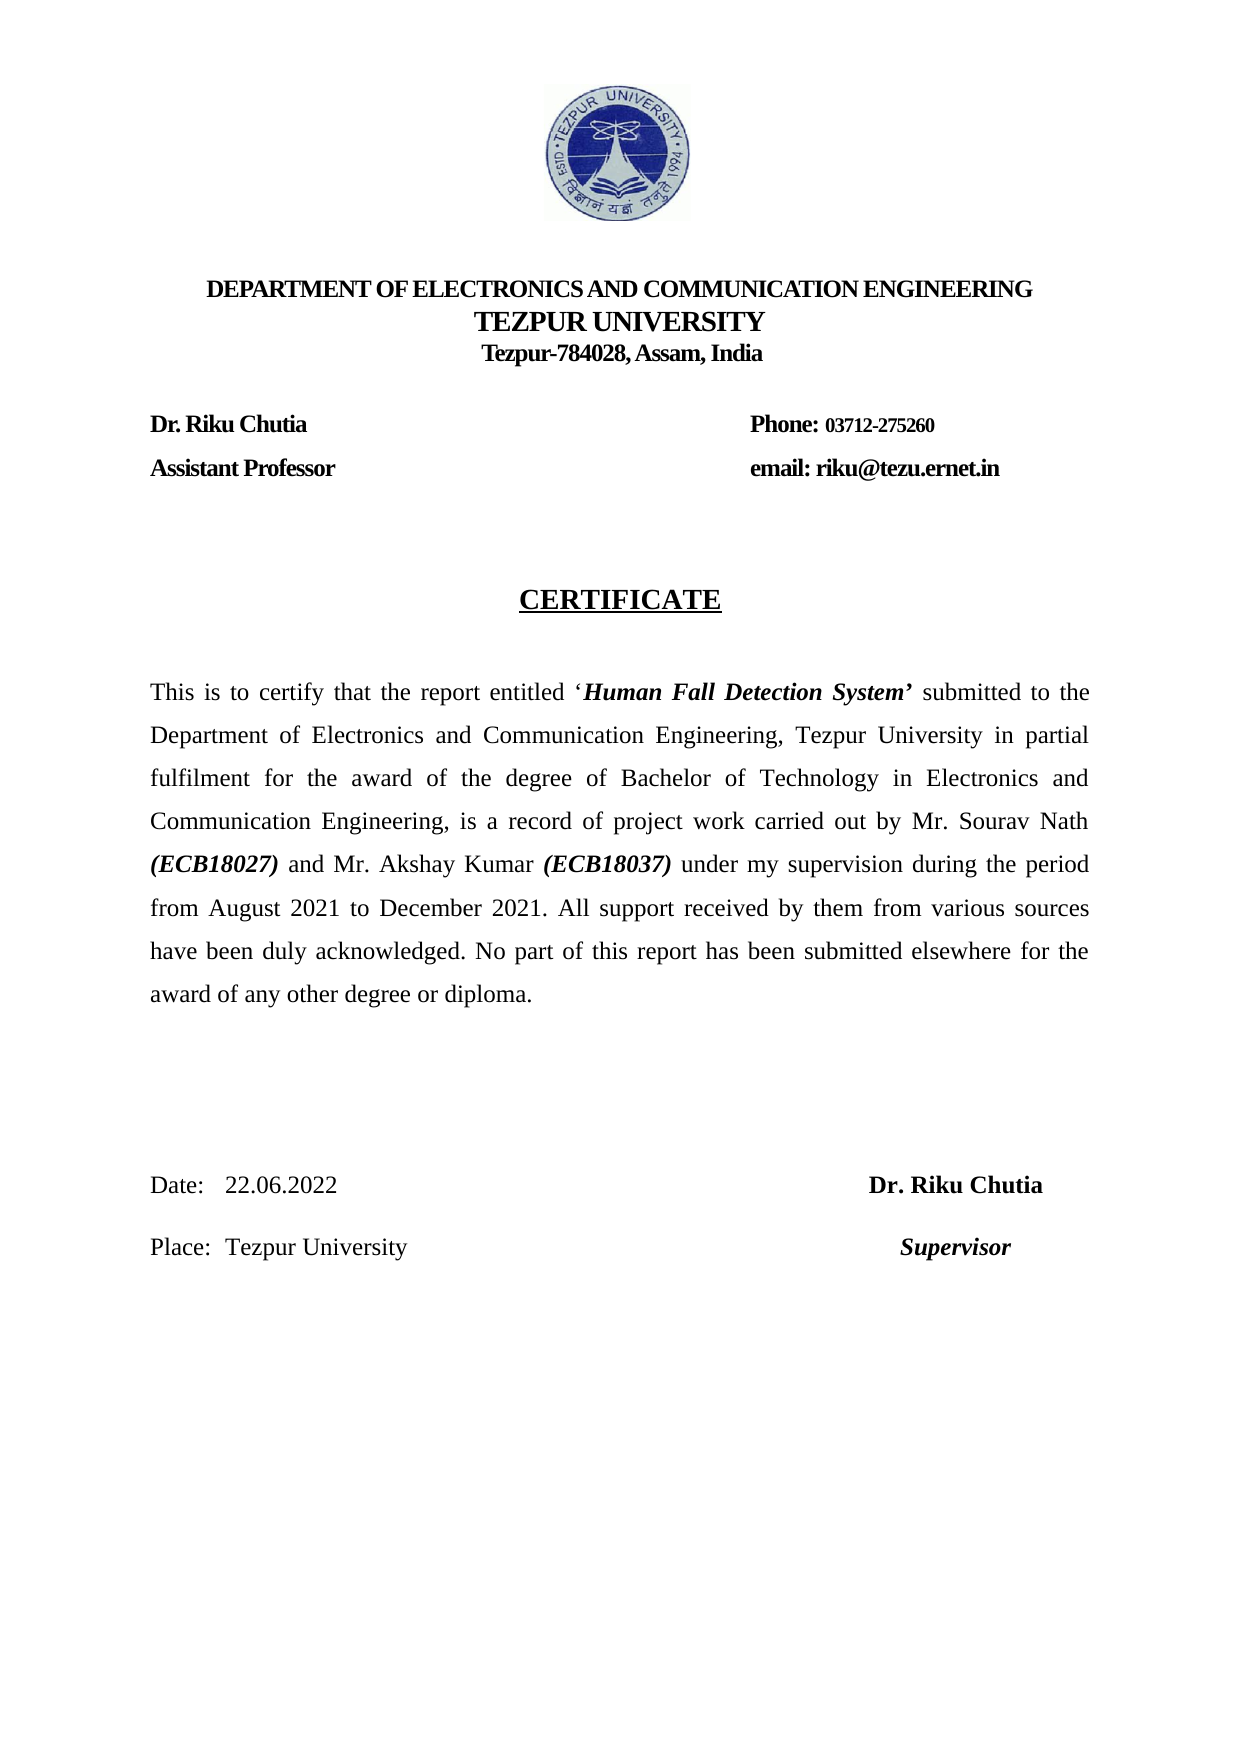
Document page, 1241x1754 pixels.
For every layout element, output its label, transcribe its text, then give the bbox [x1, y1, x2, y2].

title TEZPUR UNIVERSITY [150, 304, 1090, 338]
title Assistant Professor email: riku@tezu.ernet.in [150, 453, 1090, 481]
title DEPARTMENT OF ELECTRONICS AND COMMUNICATION ENGINEERING [150, 271, 1090, 304]
text Date: 22.06.2022 Dr. Riku Chutia [150, 1176, 1090, 1198]
text Place: Tezpur University Supervisor [150, 1232, 1090, 1260]
text This is to certify that the report entitled ‘Human Fall Detection System’ submitted to the Department of Electronics and Communication Engineering, Tezpur University in partial fulfilment for the award of the degree of Bachelor of Technology in Electronics and Communication Engineering, is a record of project work carried out by Mr. Sourav Nath (ECB18027) and Mr. Akshay Kumar (ECB18037) under my supervision during the period from August 2021 to December 2021. All support received by them from various sources have been duly acknowledged. No part of this report has been submitted elsewhere for the award of any other degree or diploma. [150, 677, 1090, 1008]
picture [543, 84, 691, 219]
title Dr. Riku Chutia Phone: 03712-275260 [150, 409, 1090, 438]
title Tezpur-784028, Assam, India [150, 338, 1090, 366]
text CERTIFICATE [150, 582, 1090, 616]
